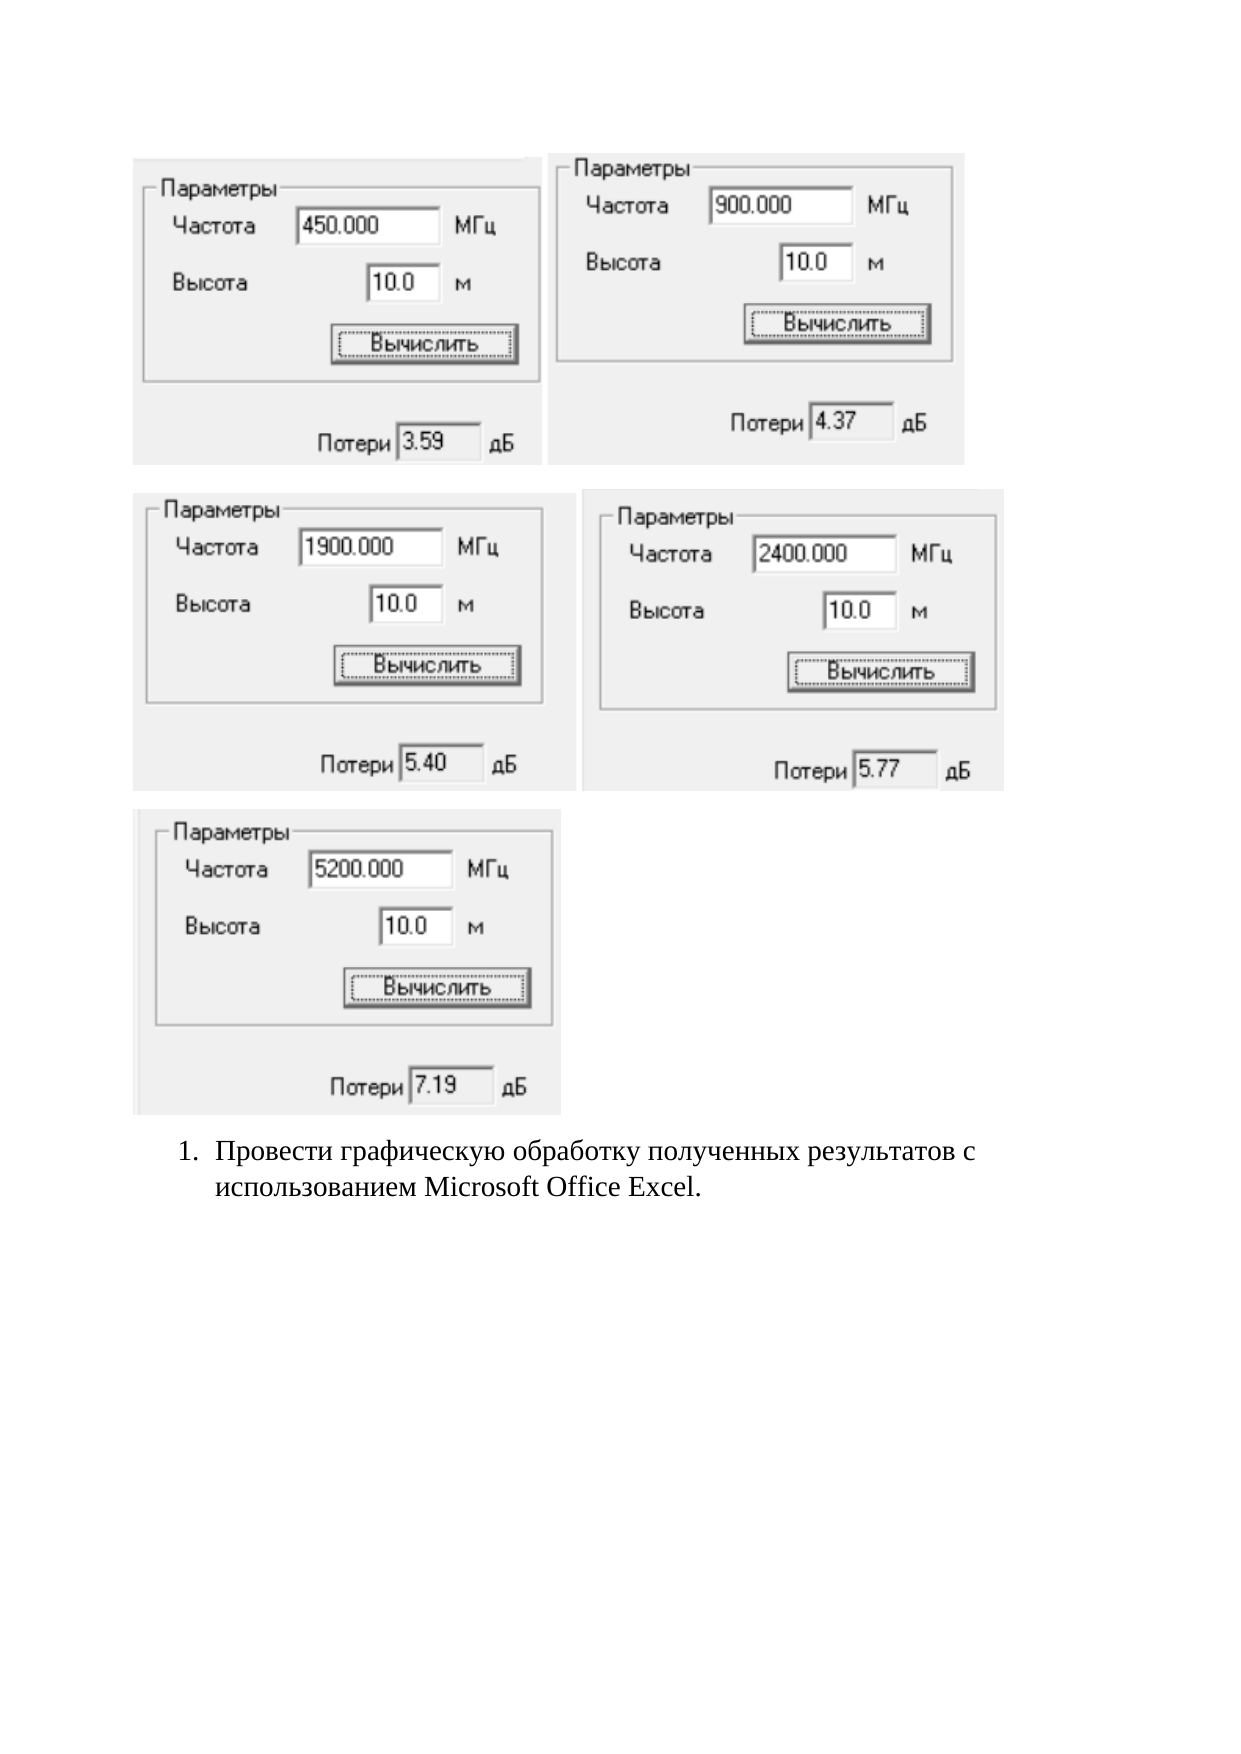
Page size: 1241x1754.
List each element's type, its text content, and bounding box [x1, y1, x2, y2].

picture [132, 157, 543, 465]
list Провести графическую обработку полученных результатов с использованием Microsoft Office Excel. Цифровая карта местности с размещенной на ней БС: [177, 1133, 1152, 1203]
picture [581, 489, 1004, 791]
picture [132, 493, 577, 791]
picture [132, 809, 562, 1115]
picture [547, 153, 965, 465]
